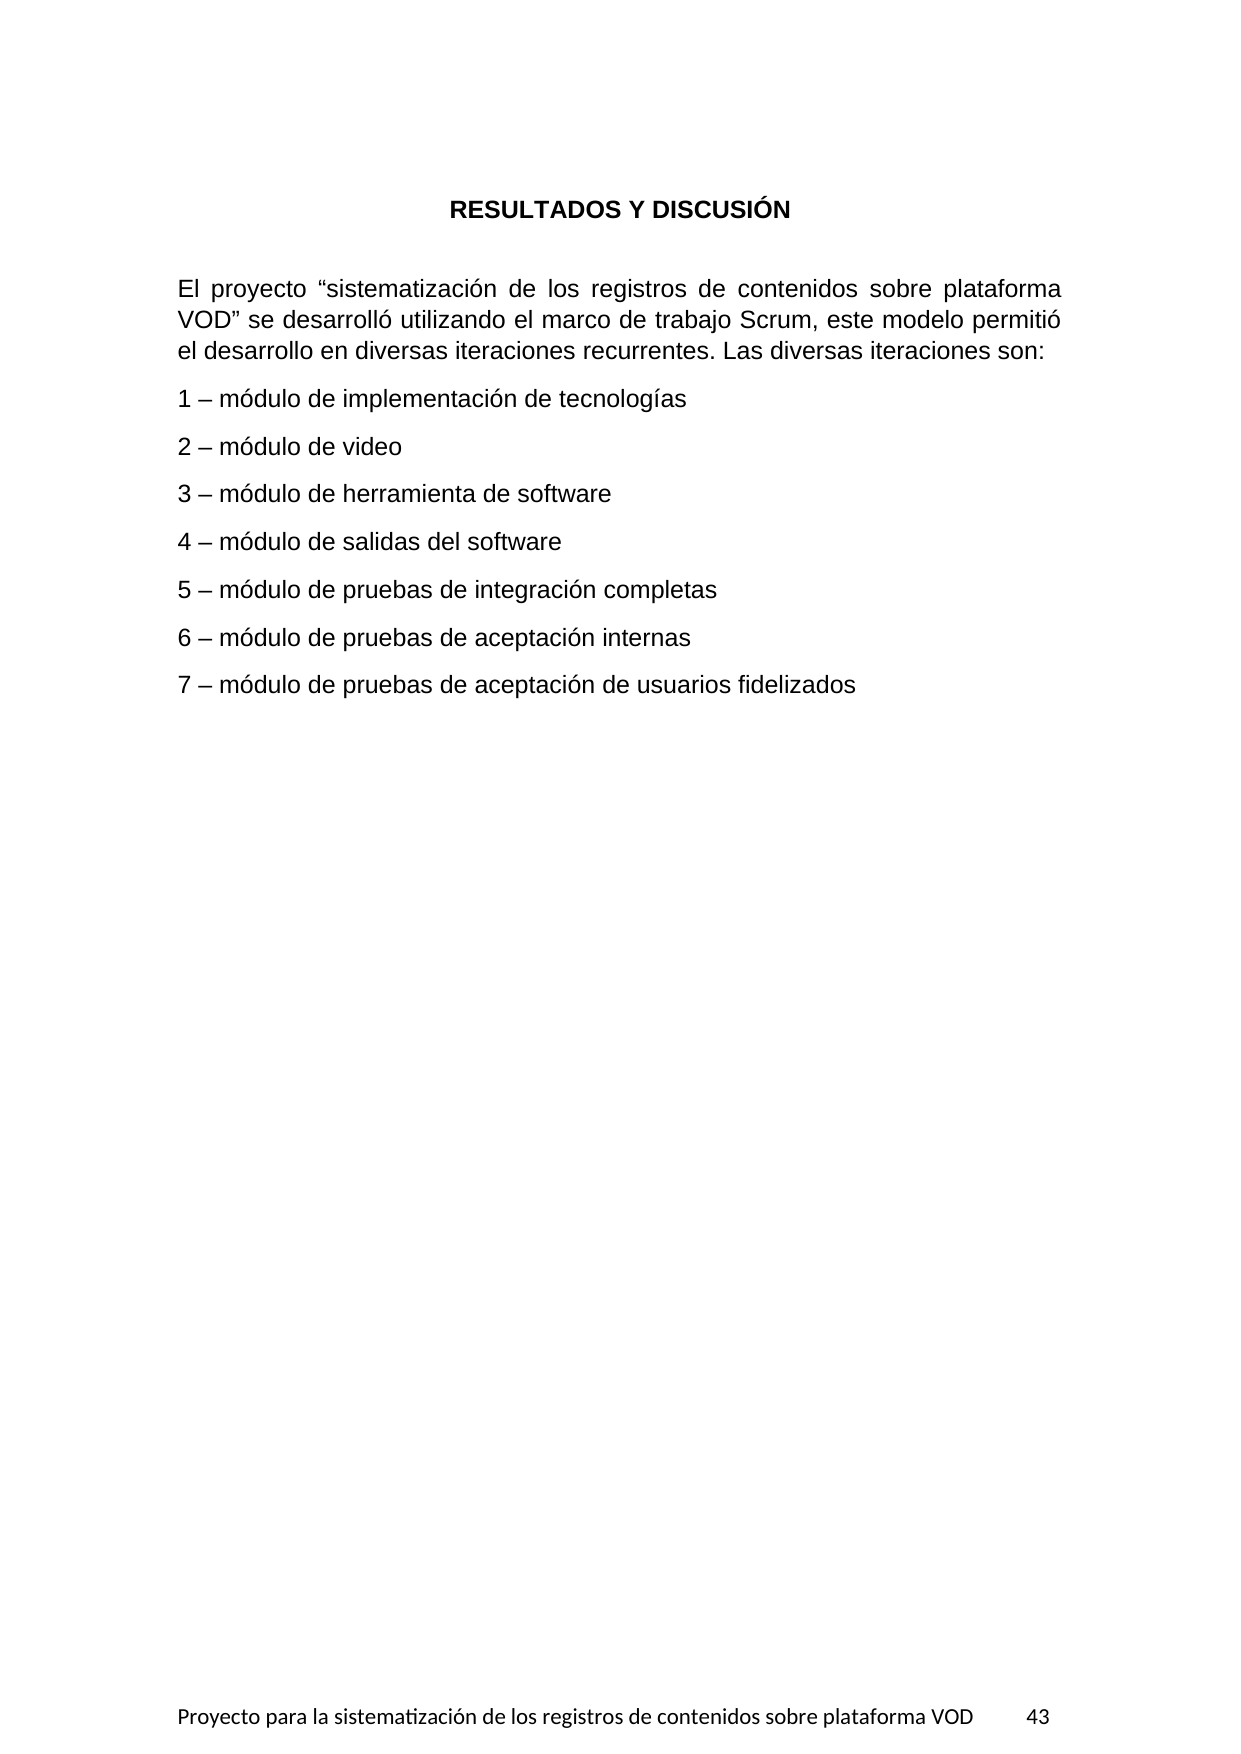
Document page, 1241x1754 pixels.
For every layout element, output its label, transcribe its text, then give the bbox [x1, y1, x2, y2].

subtitle RESULTADOS Y DISCUSIÓN [177, 195, 1063, 224]
text 3 – módulo de herramienta de software [177, 479, 1063, 508]
text 6 – módulo de pruebas de aceptación internas [177, 622, 1063, 651]
text El proyecto “sistematización de los registros de contenidos sobre plataforma VOD” se desarrolló utilizando el marco de trabajo Scrum, este modelo permitió el desarrollo en diversas iteraciones recurrentes. Las diversas iteraciones son: [177, 274, 1063, 365]
text 4 – módulo de salidas del software [177, 527, 1063, 556]
text 7 – módulo de pruebas de aceptación de usuarios fidelizados [177, 670, 1063, 699]
text 1 – módulo de implementación de tecnologías [177, 384, 1063, 413]
text 5 – módulo de pruebas de integración completas [177, 575, 1063, 603]
text 2 – módulo de video [177, 432, 1063, 460]
